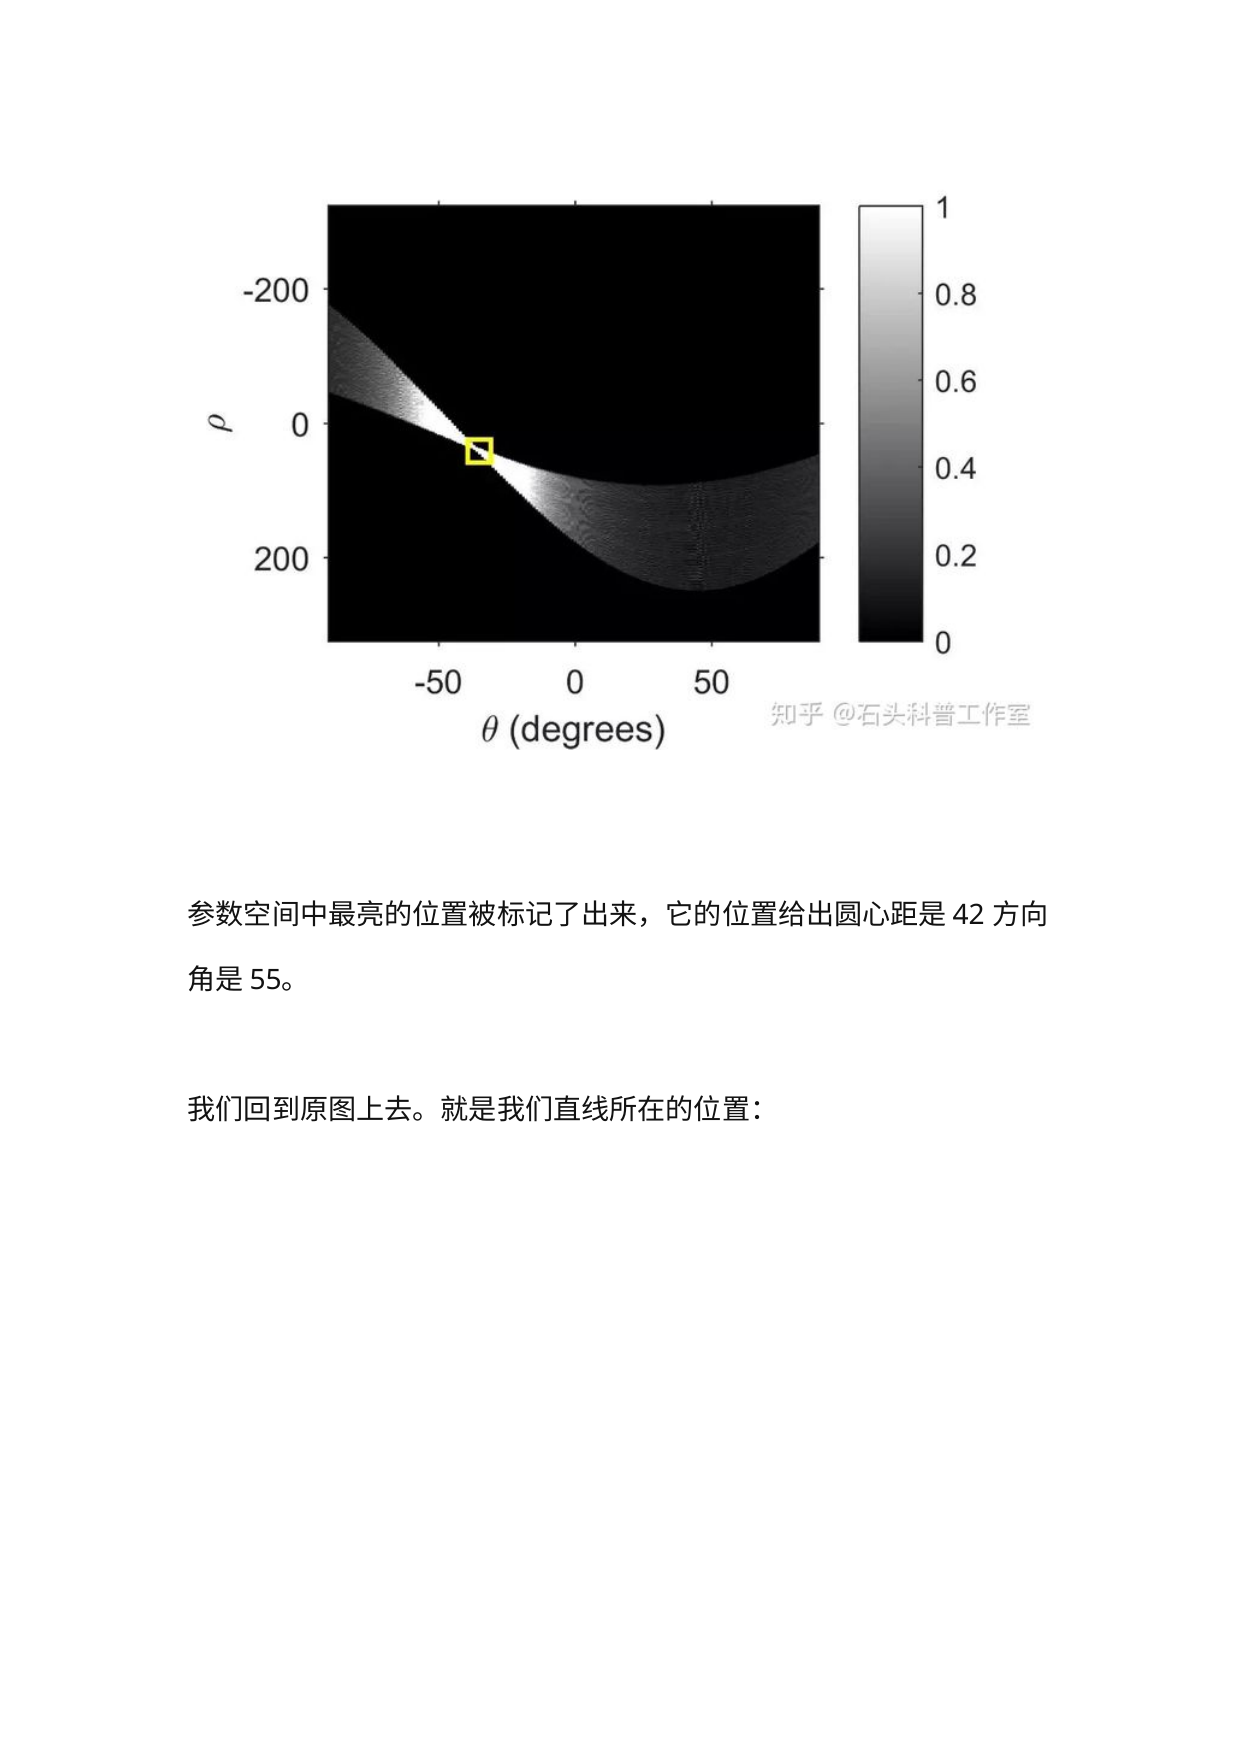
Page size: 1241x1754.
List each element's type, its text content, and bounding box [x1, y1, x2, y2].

text 参数空间中最亮的位置被标记了出来，它的位置给出圆心距是42 方向角是55。 我们回到原图上去。就是我们直线所在的位置： [187, 814, 1053, 1139]
picture [187, 162, 1053, 750]
